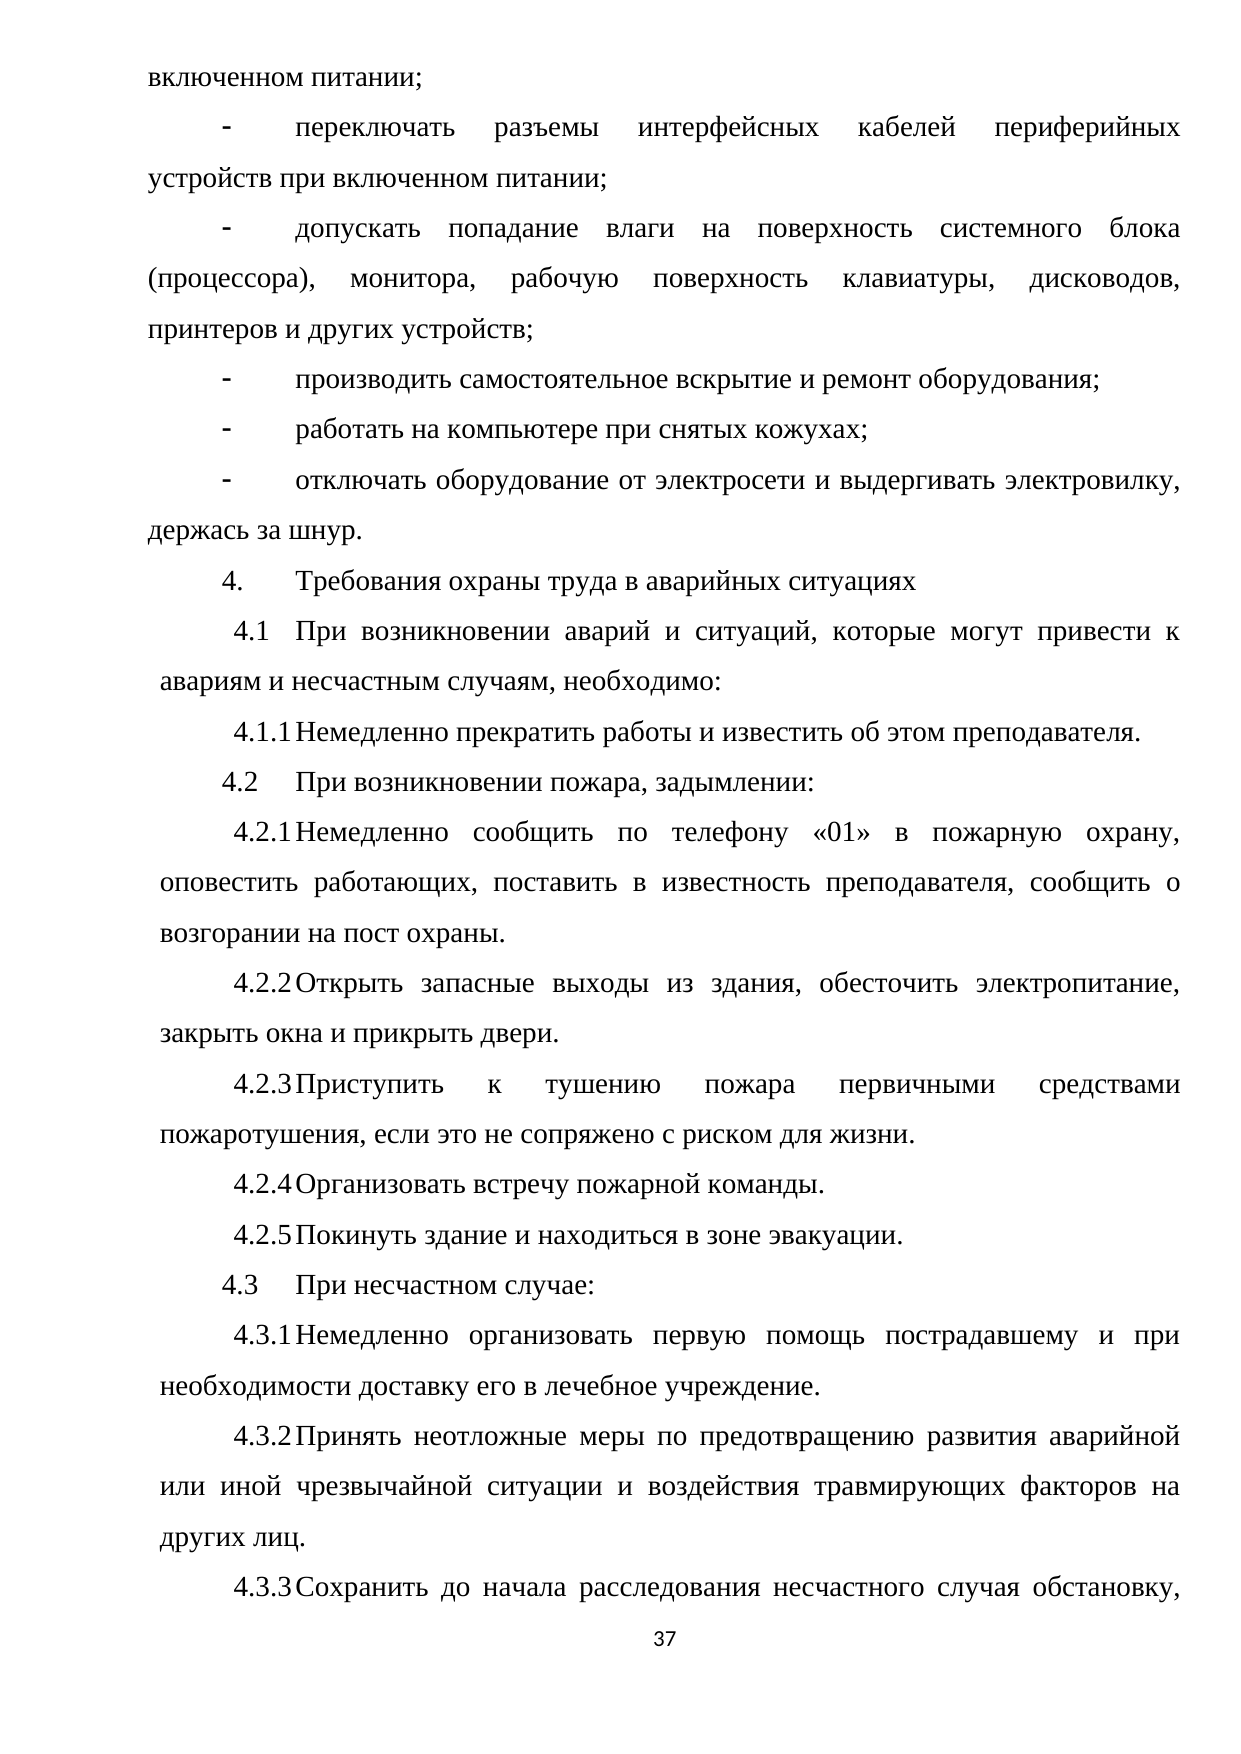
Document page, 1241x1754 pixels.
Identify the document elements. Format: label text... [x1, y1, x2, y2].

text 4.1 При возникновении аварий и ситуаций, которые могут привести к авариям и несчастным случаям, необходимо: [159, 613, 1181, 697]
list допускать попадание влаги на поверхность системного блока (процессора), монитора, рабочую поверхность клавиатуры, дисководов, принтеров и других устройств; [148, 210, 1181, 344]
text 4.3 При несчастном случае: [148, 1267, 1181, 1301]
text 4.3.2 Принять неотложные меры по предотвращению развития аварийной или иной чрезвычайной ситуации и воздействия травмирующих факторов на других лиц. [159, 1418, 1181, 1552]
text 4.2.2 Открыть запасные выходы из здания, обесточить электропитание, закрыть окна и прикрыть двери. [159, 965, 1181, 1049]
text 4.2.3 Приступить к тушению пожара первичными средствами пожаротушения, если это не сопряжено с риском для жизни. [159, 1066, 1181, 1150]
text 4.1.1 Немедленно прекратить работы и известить об этом преподавателя. [159, 714, 1181, 747]
text 4.3.1 Немедленно организовать первую помощь пострадавшему и при необходимости доставку его в лечебное учреждение. [159, 1317, 1181, 1401]
list переключать разъемы интерфейсных кабелей периферийных устройств при включенном питании; [148, 109, 1181, 193]
text 4.2.5 Покинуть здание и находиться в зоне эвакуации. [159, 1217, 1181, 1250]
text 4.2 При возникновении пожара, задымлении: [148, 764, 1181, 797]
list отключать оборудование от электросети и выдергивать электровилку, держась за шнур. [148, 462, 1181, 546]
list производить самостоятельное вскрытие и ремонт оборудования; [148, 361, 1181, 395]
list работать на компьютере при снятых кожухах; [148, 412, 1181, 445]
text 4.2.1 Немедленно сообщить по телефону «01» в пожарную охрану, оповестить работающих, поставить в известность преподавателя, сообщить о возгорании на пост охраны. [159, 814, 1181, 948]
text 4.2.4 Организовать встречу пожарной команды. [159, 1166, 1181, 1200]
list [148, 59, 1181, 93]
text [159, 1569, 1181, 1602]
text 4. Требования охраны труда в аварийных ситуациях [148, 563, 1181, 596]
